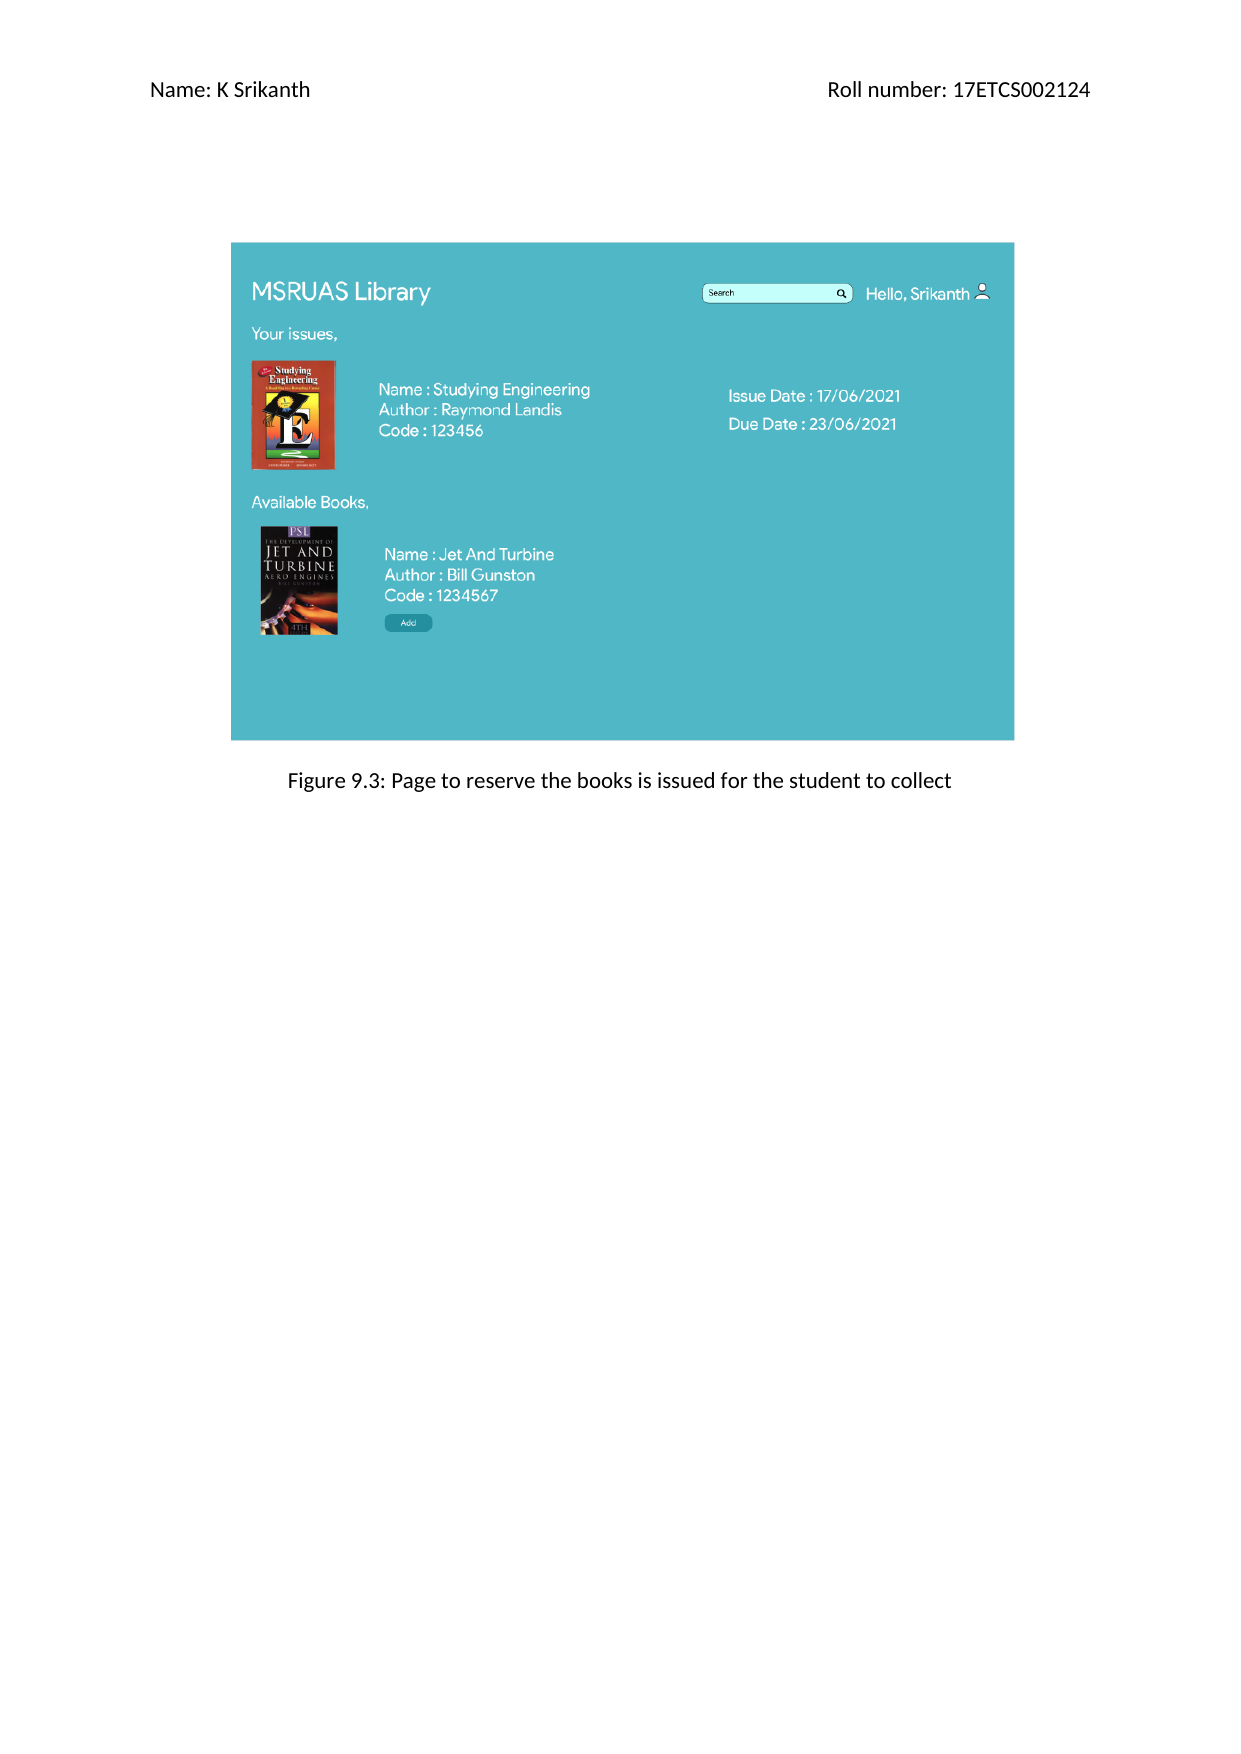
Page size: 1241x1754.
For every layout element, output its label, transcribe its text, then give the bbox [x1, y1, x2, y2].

picture [231, 242, 1015, 741]
text Figure 9.3: Page to reserve the books is issued for the student to collect [220, 766, 1021, 794]
